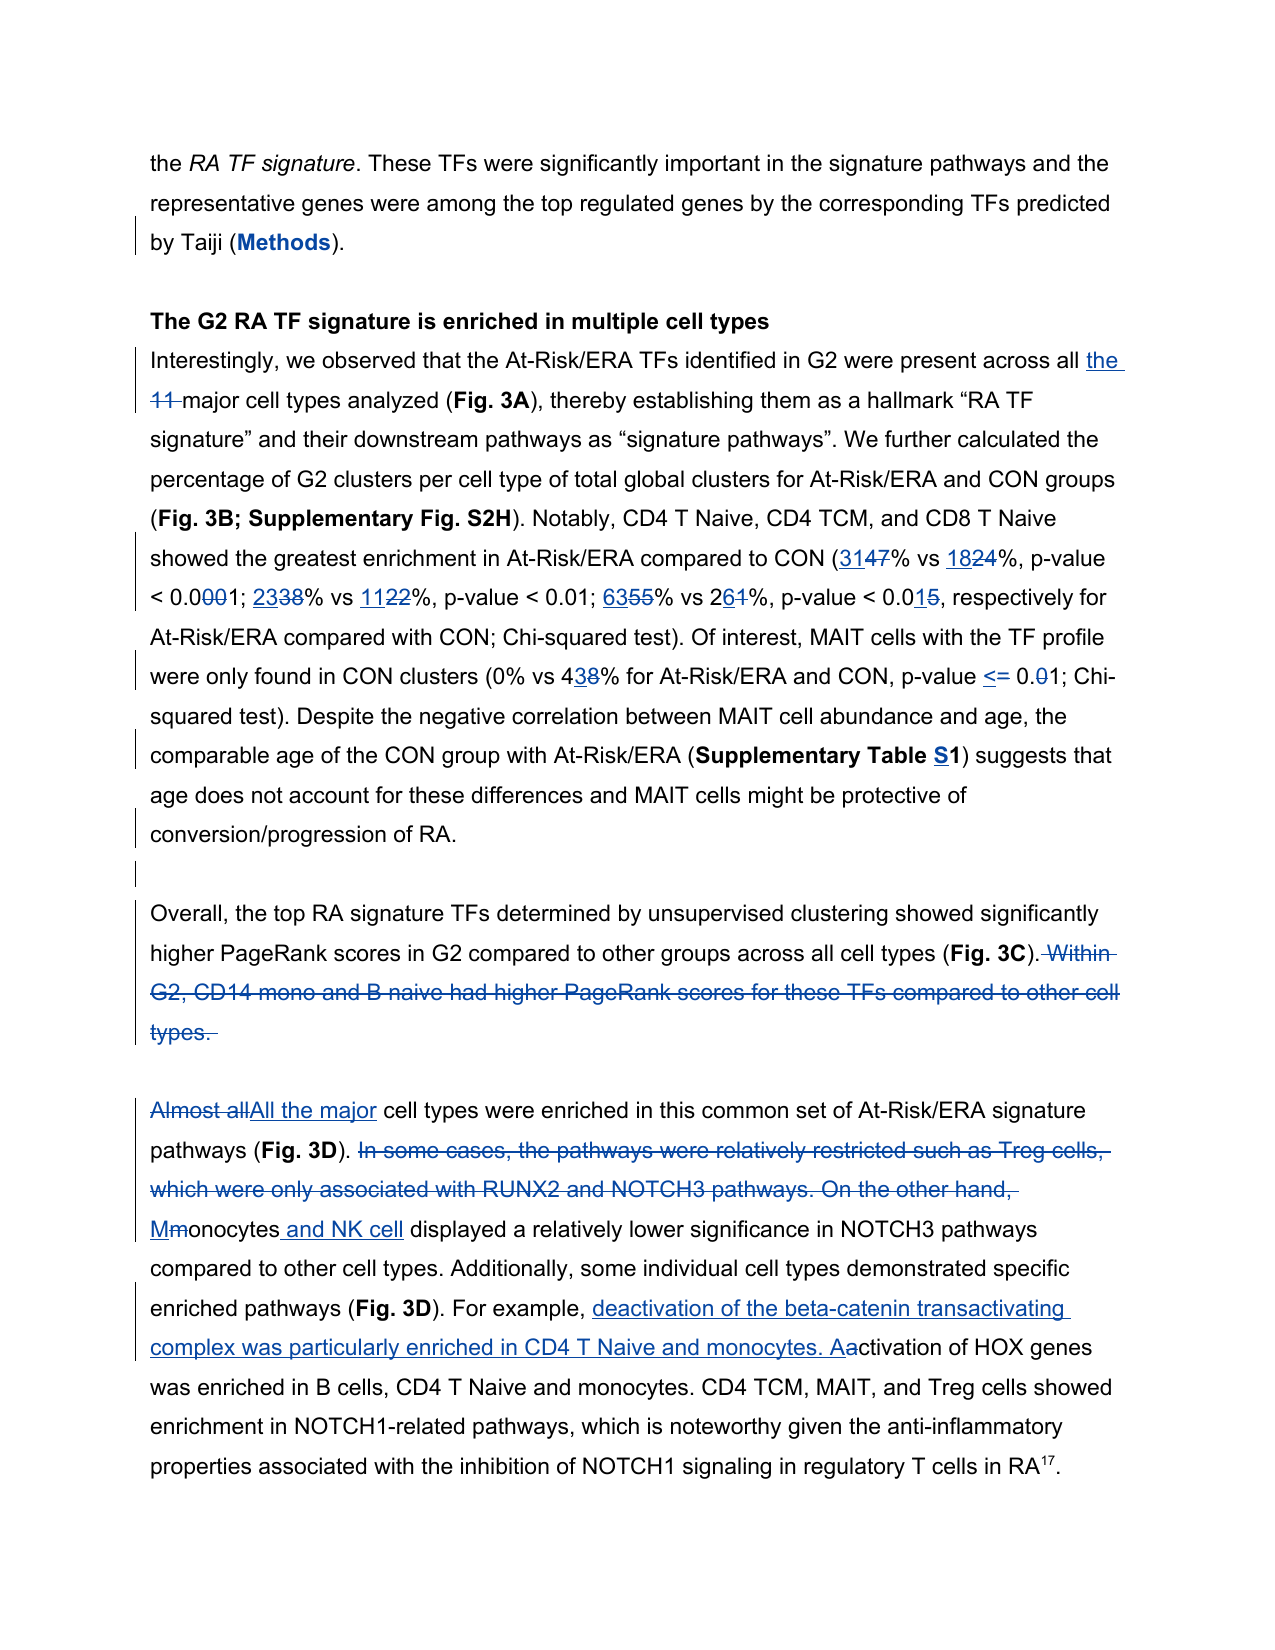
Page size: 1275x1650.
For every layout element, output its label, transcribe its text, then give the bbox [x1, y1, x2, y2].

subtitle The G2 RA TF signature is enriched in multiple cell types [150, 308, 1125, 334]
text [150, 150, 1125, 255]
text Interestingly, we observed that the At-Risk/ERA TFs identified in G2 were present across all major cell types analyzed (Fig. 3A), thereby establishing them as a hallmark “RA TF signature” and their downstream pathways as “signature pathways”. We further calculated the percentage of G2 clusters per cell type of total global clusters for At-Risk/ERA and CON groups (Fig. 3B; Supplementary Fig. S2H). Notably, CD4 Τ Νaive, CD4 TCM, and CD8 T Naive showed the greatest enrichment in At-Risk/ERA compared to CON (% vs %, p-value < 0.01; % vs %, p-value < 0.01; % vs 2%, p-value < 0.0, respectively for At-Risk/ERA compared with CON; Chi-squared test). Of interest, MAIT cells with the TF profile were only found in CON clusters (0% vs 4% for At-Risk/ERA and CON, p-value 0.1; Chi-squared test). Despite the negative correlation between MAIT cell abundance and age, the comparable age of the CON group with At-Risk/ERA (Supplementary Table 1) suggests that age does not account for these differences and MAIT cells might be protective of conversion/progression of RA. [150, 347, 1125, 847]
text Overall, the top RA signature TFs determined by unsupervised clustering showed significantly higher PageRank scores in G2 compared to other groups across all cell types (Fig. 3C). [150, 900, 1125, 1045]
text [150, 1097, 1125, 1479]
